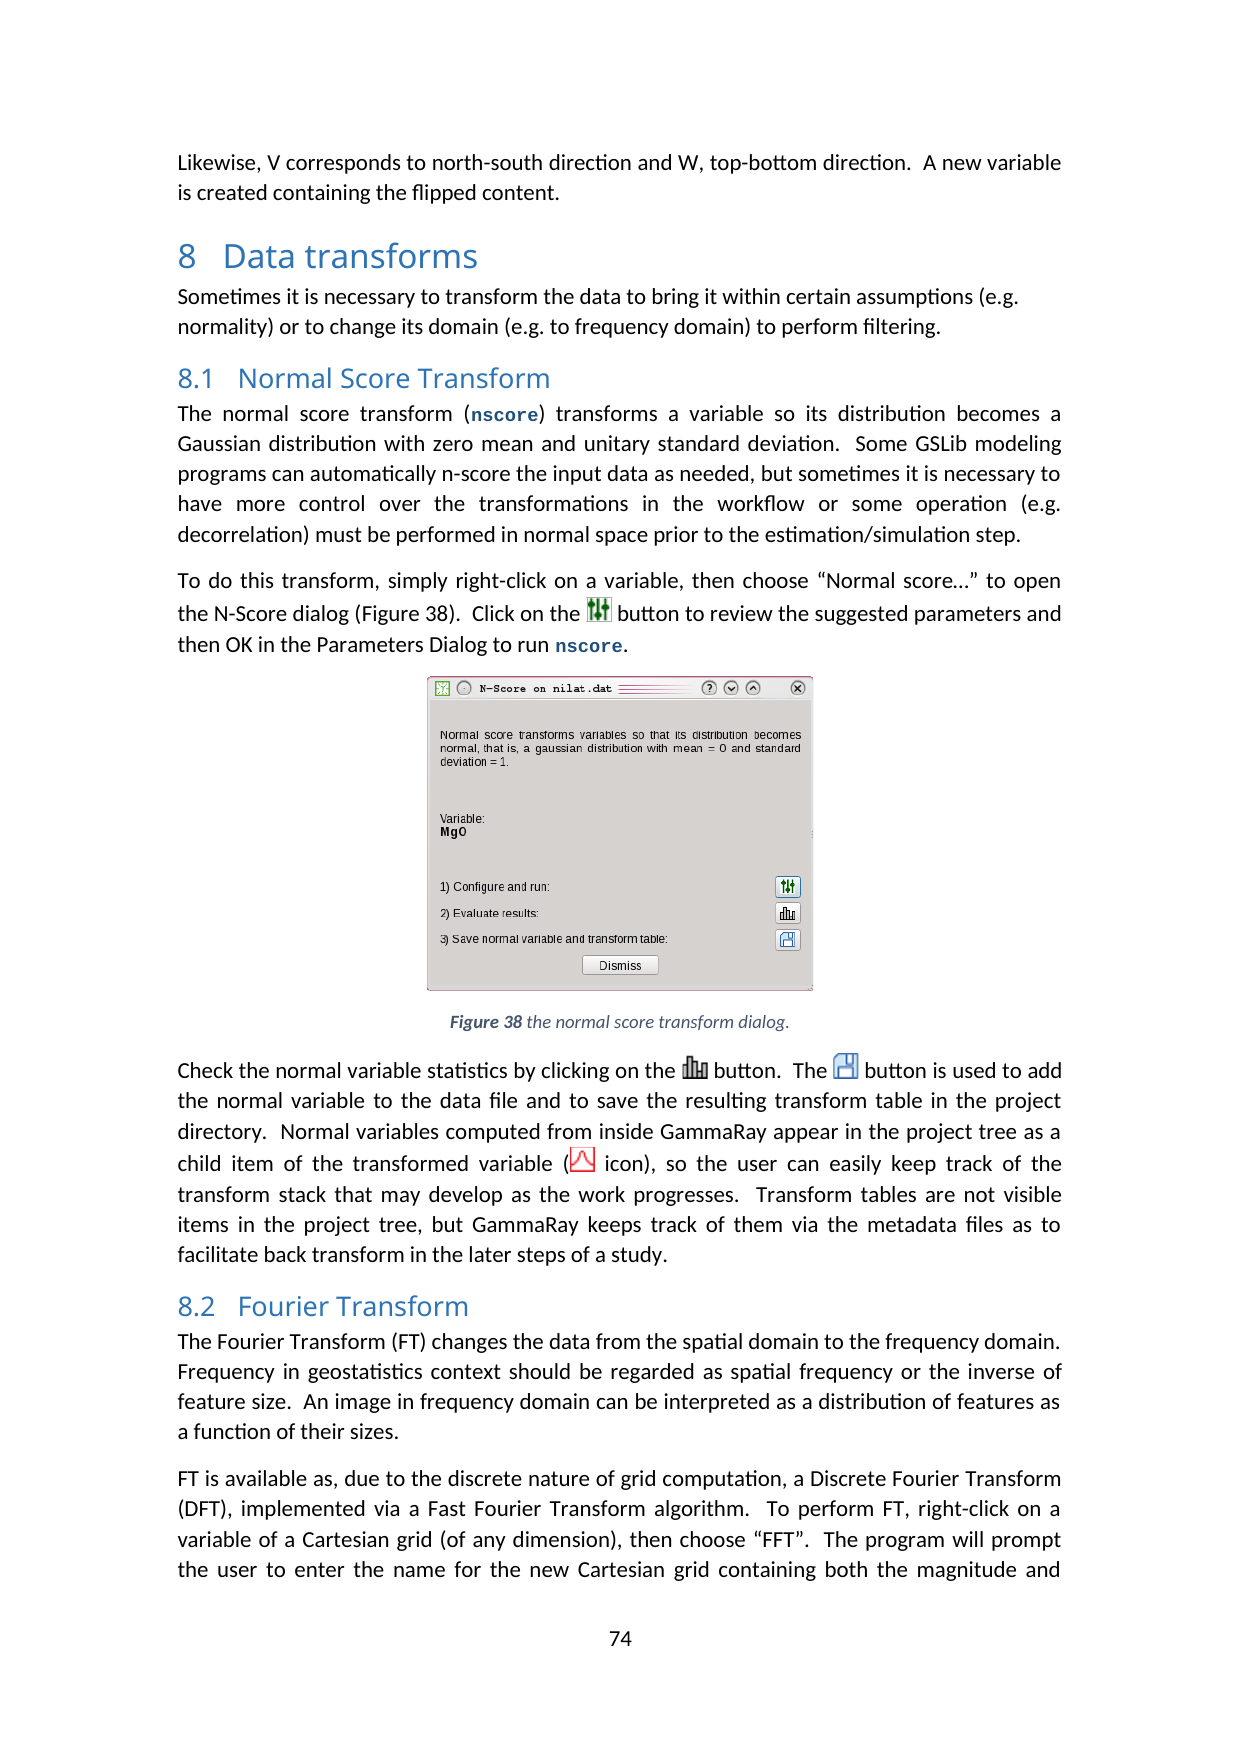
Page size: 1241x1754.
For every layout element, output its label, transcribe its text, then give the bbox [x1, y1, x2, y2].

picture [570, 1147, 595, 1172]
subtitle Data transforms [177, 233, 1063, 278]
picture [833, 1053, 859, 1079]
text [177, 1464, 1063, 1583]
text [177, 148, 1063, 206]
text The normal score transform (nscore) transforms a variable so its distribution becomes a Gaussian distribution with zero mean and unitary standard deviation. Some GSLib modeling programs can automatically n-score the input data as needed, but sometimes it is necessary to have more control over the transformations in the workflow or some operation (e.g. decorrelation) must be performed in normal space prior to the estimation/simulation step. [177, 399, 1063, 548]
text Figure 38 the normal score transform dialog. [177, 1010, 1063, 1033]
subtitle Fourier Transform [177, 1287, 1063, 1324]
subtitle Normal Score Transform [177, 359, 1063, 396]
text Check the normal variable statistics by clicking on the button. The button is used to add the normal variable to the data file and to save the resulting transform table in the project directory. Normal variables computed from inside GammaRay appear in the project tree as a child item of the transformed variable ( icon), so the user can easily keep track of the transform stack that may develop as the work progresses. Transform tables are not visible items in the project tree, but GammaRay keeps track of them via the metadata files as to facilitate back transform in the later steps of a study. [177, 1053, 1063, 1268]
text The Fourier Transform (FT) changes the data from the spatial domain to the frequency domain. Frequency in geostatistics context should be regarded as spatial frequency or the inverse of feature size. An image in frequency domain can be interpreted as a distribution of features as a function of their sizes. [177, 1327, 1063, 1446]
text To do this transform, simply right-click on a variable, then choose “Normal score…” to open the N-Score dialog (Figure 38). Click on the button to review the suggested parameters and then OK in the Parameters Dialog to run nscore. [177, 567, 1063, 658]
picture [682, 1053, 708, 1079]
picture [427, 676, 814, 991]
picture [588, 598, 611, 621]
text Sometimes it is necessary to transform the data to bring it within certain assumptions (e.g. normality) or to change its domain (e.g. to frequency domain) to perform filtering. [177, 282, 1063, 340]
